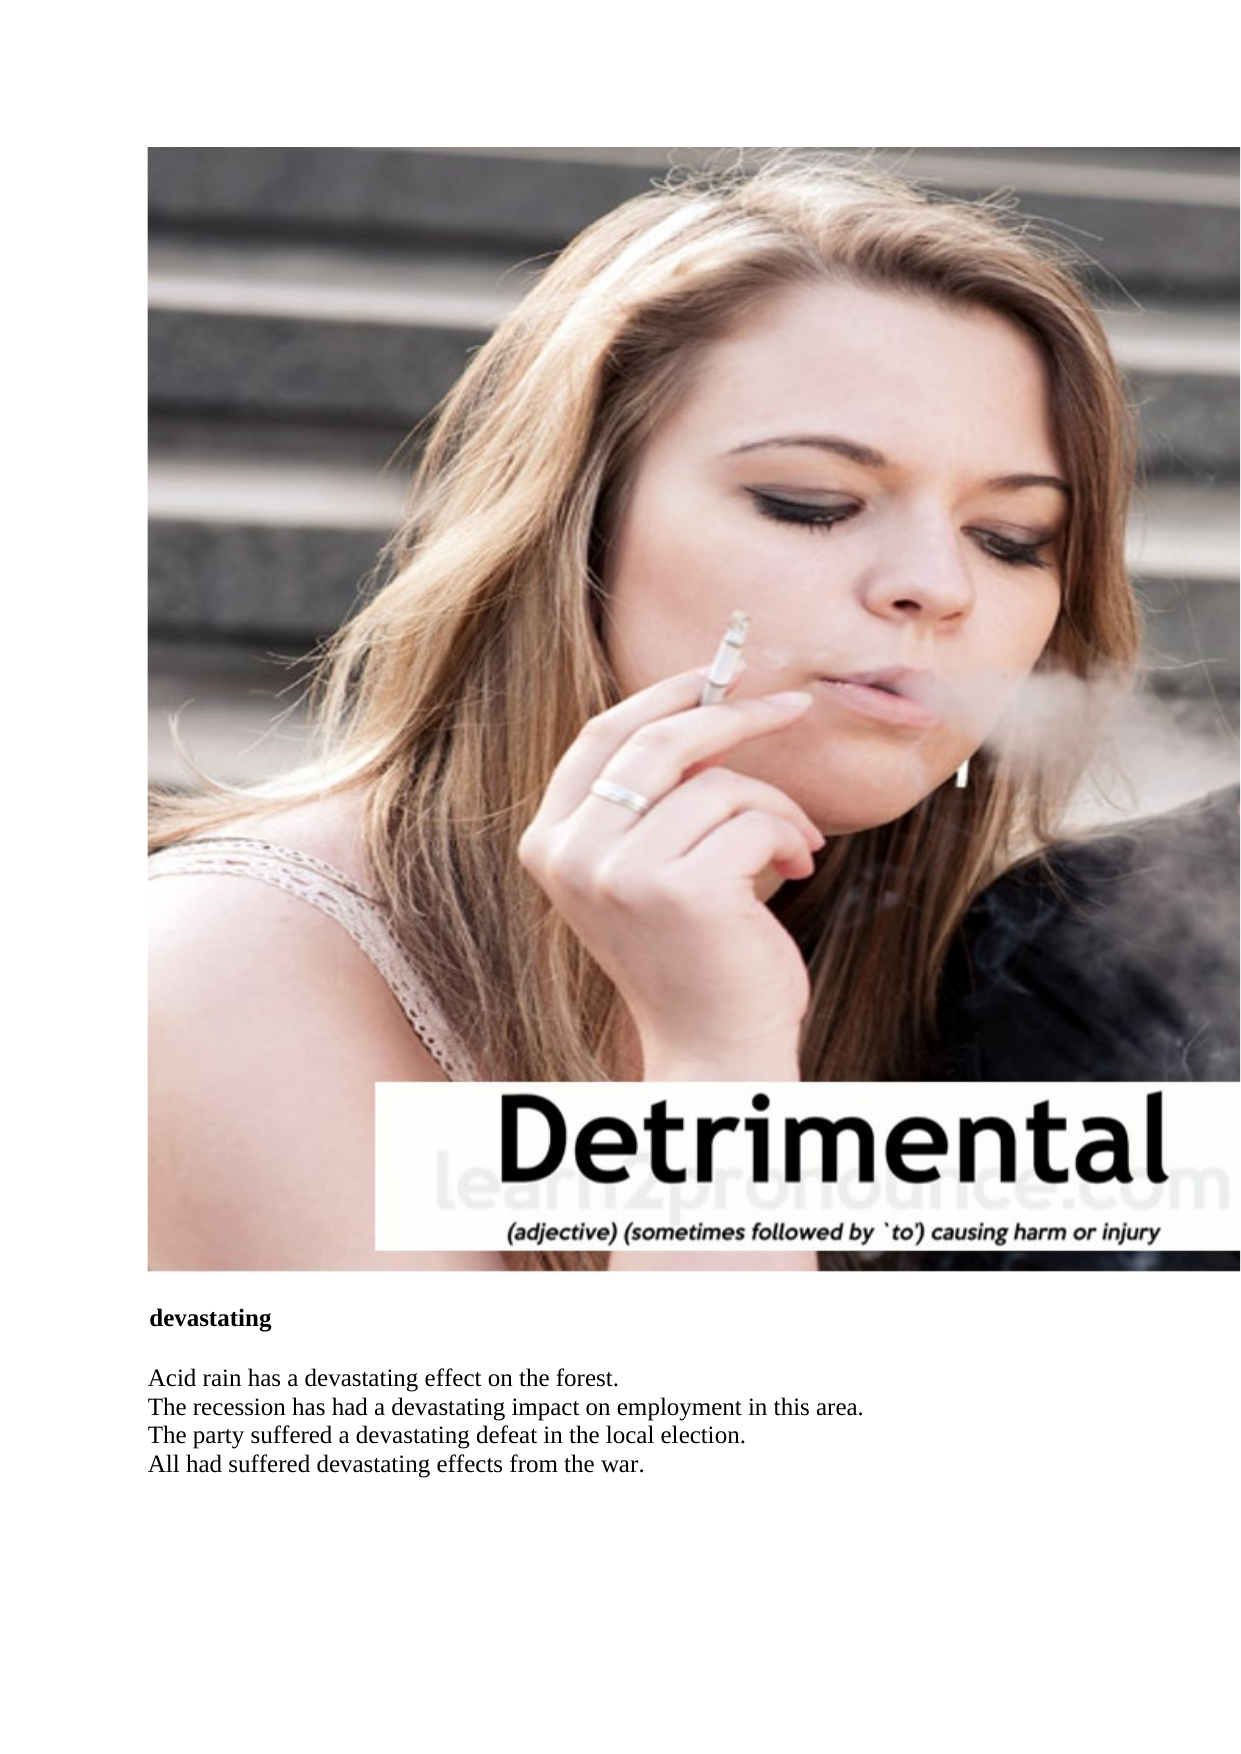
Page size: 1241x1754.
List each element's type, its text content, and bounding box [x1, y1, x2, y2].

text Acid rain has a devastating effect on the forest. The recession has had a devastating impact on employment in this area. The party suffered a devastating defeat in the local election. All had suffered devastating effects from the war. [148, 1363, 1093, 1478]
picture [147, 147, 1241, 1273]
table_header devastating [148, 1302, 494, 1334]
